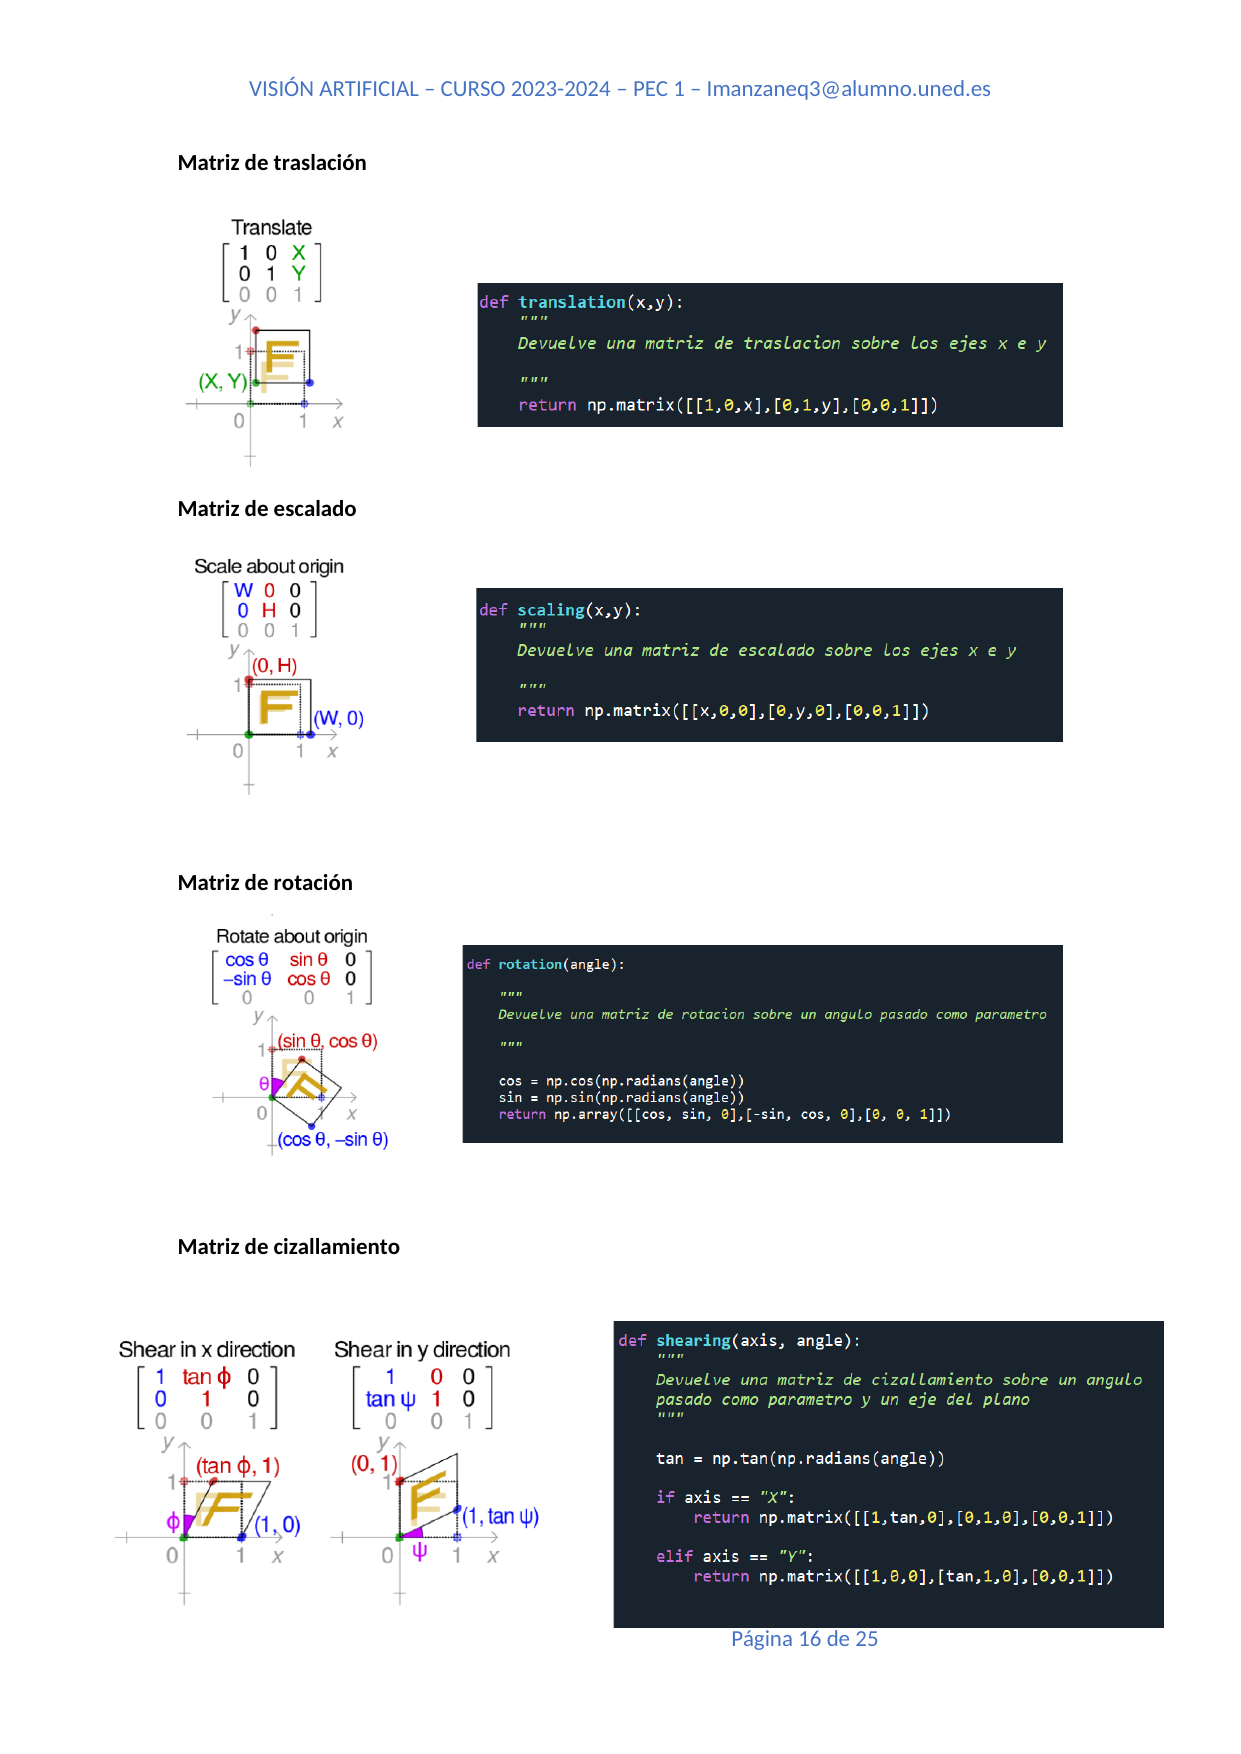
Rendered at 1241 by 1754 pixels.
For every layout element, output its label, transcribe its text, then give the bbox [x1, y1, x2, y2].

text Matriz de traslación [177, 148, 1063, 176]
picture [105, 1326, 561, 1619]
picture [462, 945, 1063, 1143]
text Matriz de escalado [177, 494, 1063, 523]
text Matriz de cizallamiento [177, 1232, 1063, 1260]
picture [177, 541, 381, 802]
text Matriz de rotación [177, 868, 1063, 896]
picture [477, 283, 1063, 427]
picture [613, 1321, 1164, 1628]
picture [177, 194, 365, 476]
picture [476, 588, 1063, 742]
picture [177, 914, 398, 1167]
